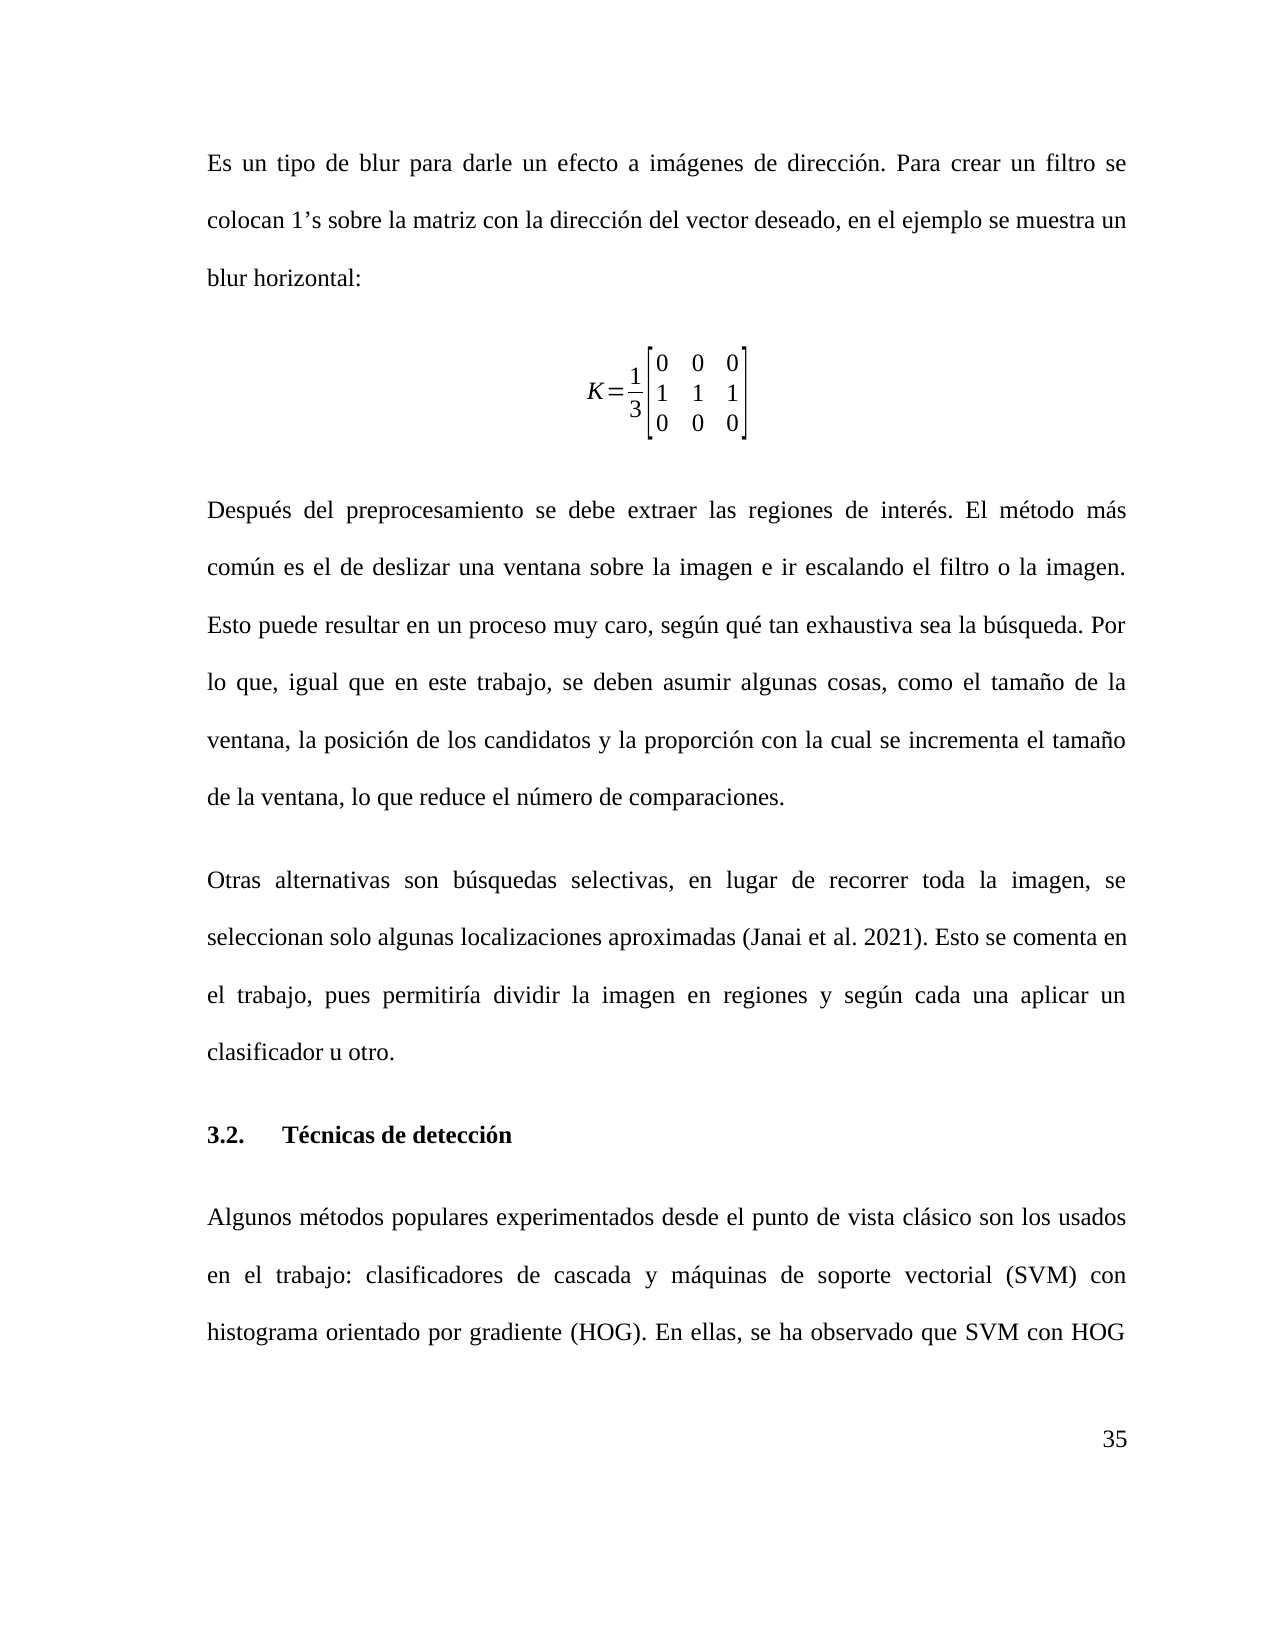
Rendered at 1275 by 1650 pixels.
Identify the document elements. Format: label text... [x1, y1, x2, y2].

text Después del preprocesamiento se debe extraer las regiones de interés. El método más común es el de deslizar una ventana sobre la imagen e ir escalando el filtro o la imagen. Esto puede resultar en un proceso muy caro, según qué tan exhaustiva sea la búsqueda. Por lo que, igual que en este trabajo, se deben asumir algunas cosas, como el tamaño de la ventana, la posición de los candidatos y la proporción con la cual se incrementa el tamaño de la ventana, lo que reduce el número de comparaciones. [207, 495, 1127, 811]
text Es un tipo de blur para darle un efecto a imágenes de dirección. Para crear un filtro se colocan 1’s sobre la matriz con la dirección del vector deseado, en el ejemplo se muestra un blur horizontal: [207, 148, 1127, 291]
text Otras alternativas son búsquedas selectivas, en lugar de recorrer toda la imagen, se seleccionan solo algunas localizaciones aproximadas (Janai et al. 2021). Esto se comenta en el trabajo, pues permitiría dividir la imagen en regiones y según cada una aplicar un clasificador u otro. [207, 865, 1127, 1066]
subtitle Técnicas de detección [207, 1120, 1127, 1148]
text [207, 1202, 1127, 1346]
